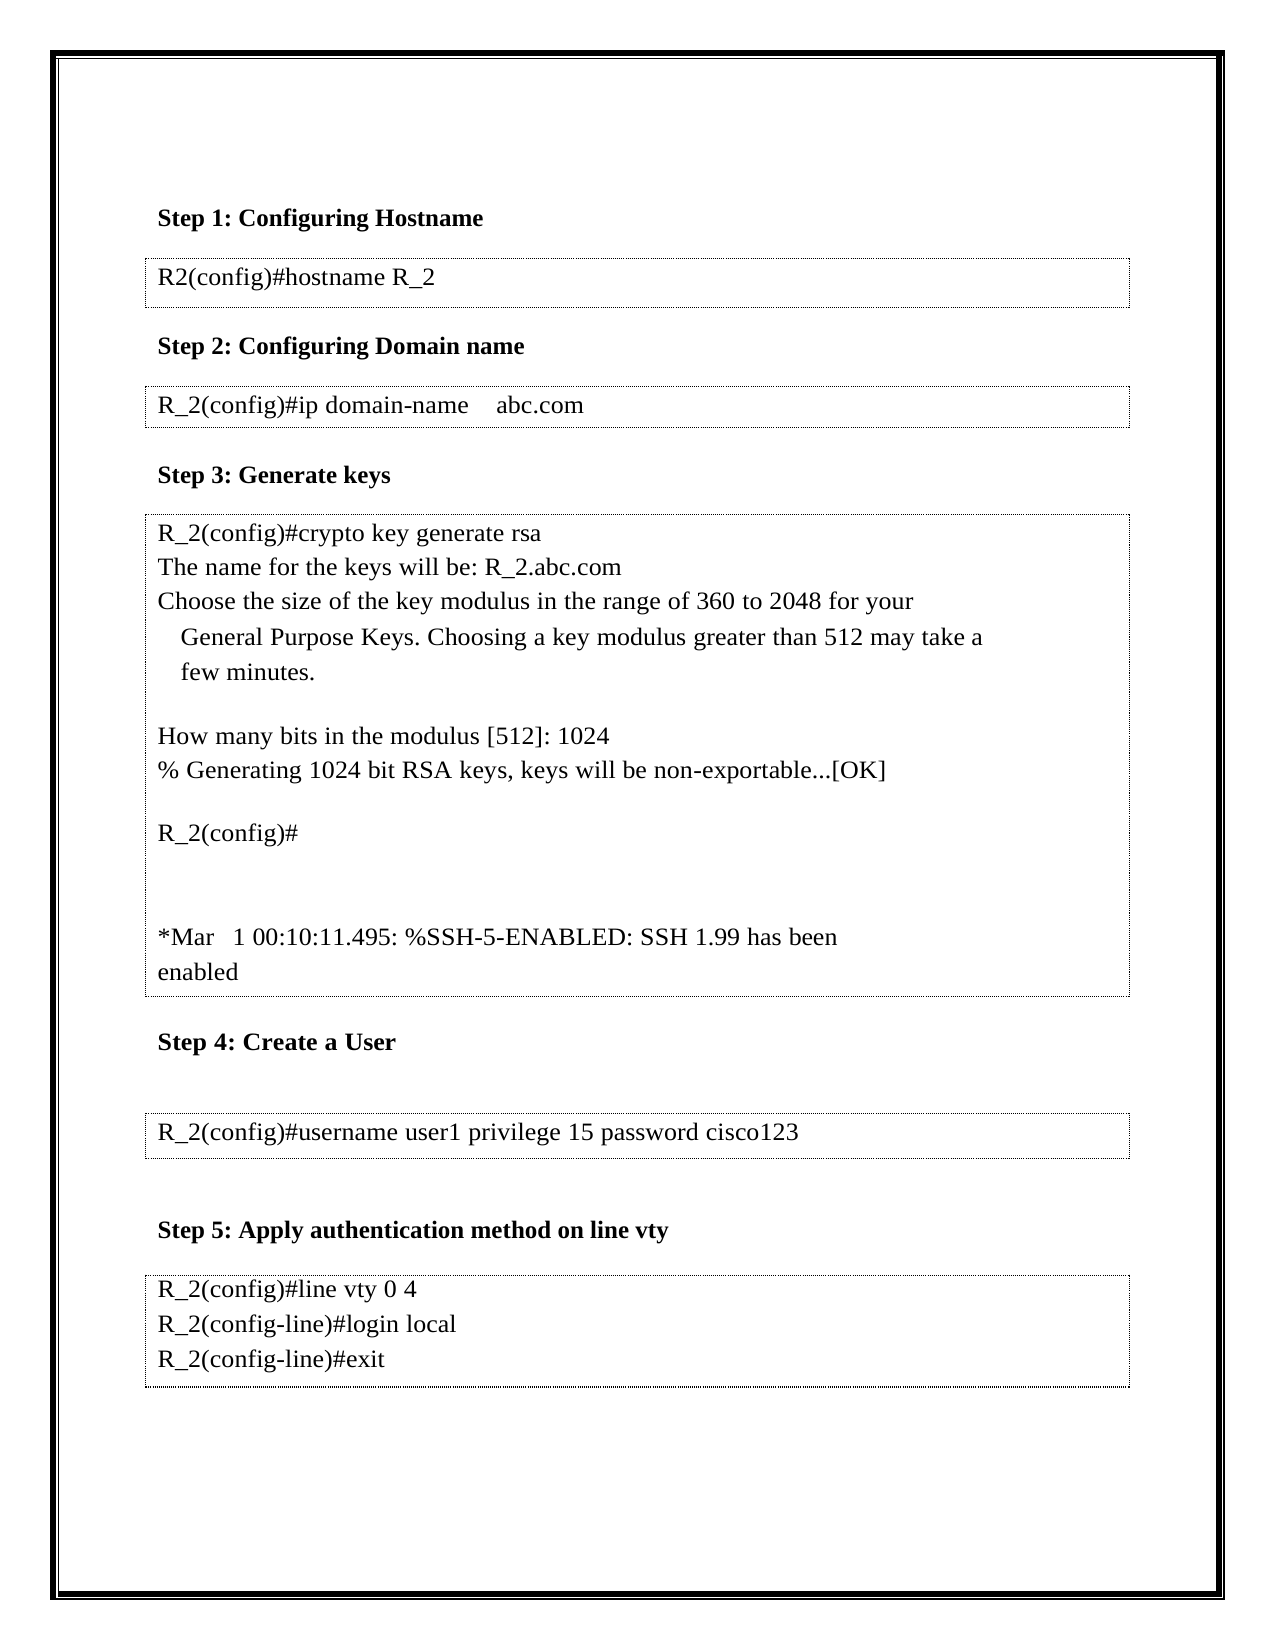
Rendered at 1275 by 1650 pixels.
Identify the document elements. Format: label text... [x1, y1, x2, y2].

text Step 4: Create a User [157, 1027, 890, 1055]
text R_2(config)#ip domain-name abc.com [157, 390, 1189, 419]
text R2(config)#hostname R_2 [157, 262, 1189, 291]
text R_2(config)# [157, 818, 1189, 846]
text Step 1: Configuring Hostname [157, 203, 1189, 232]
text *Mar 1 00:10:11.495: %SSH-5-ENABLED: SSH 1.99 has been enabled [157, 922, 890, 985]
text R_2(config)#username user1 privilege 15 password cisco123 [157, 1117, 1189, 1146]
text % Generating 1024 bit RSA keys, keys will be non-exportable...[OK] [157, 755, 1189, 783]
text R_2(config)#crypto key generate rsa [157, 518, 1189, 547]
text Step 3: Generate keys [157, 460, 1189, 488]
text The name for the keys will be: R_2.abc.com [157, 552, 1189, 581]
text R_2(config)#line vty 0 4 R_2(config-line)#login local R_2(config-line)#exit [157, 1274, 489, 1373]
text Step 5: Apply authentication method on line vty [157, 1215, 1189, 1244]
text How many bits in the modulus [512]: 1024 [157, 721, 1189, 749]
text Choose the size of the key modulus in the range of 360 to 2048 for your General Purpose Keys. Choosing a key modulus greater than 512 may take a few minutes. [157, 586, 992, 686]
text Step 2: Configuring Domain name [157, 331, 1189, 360]
